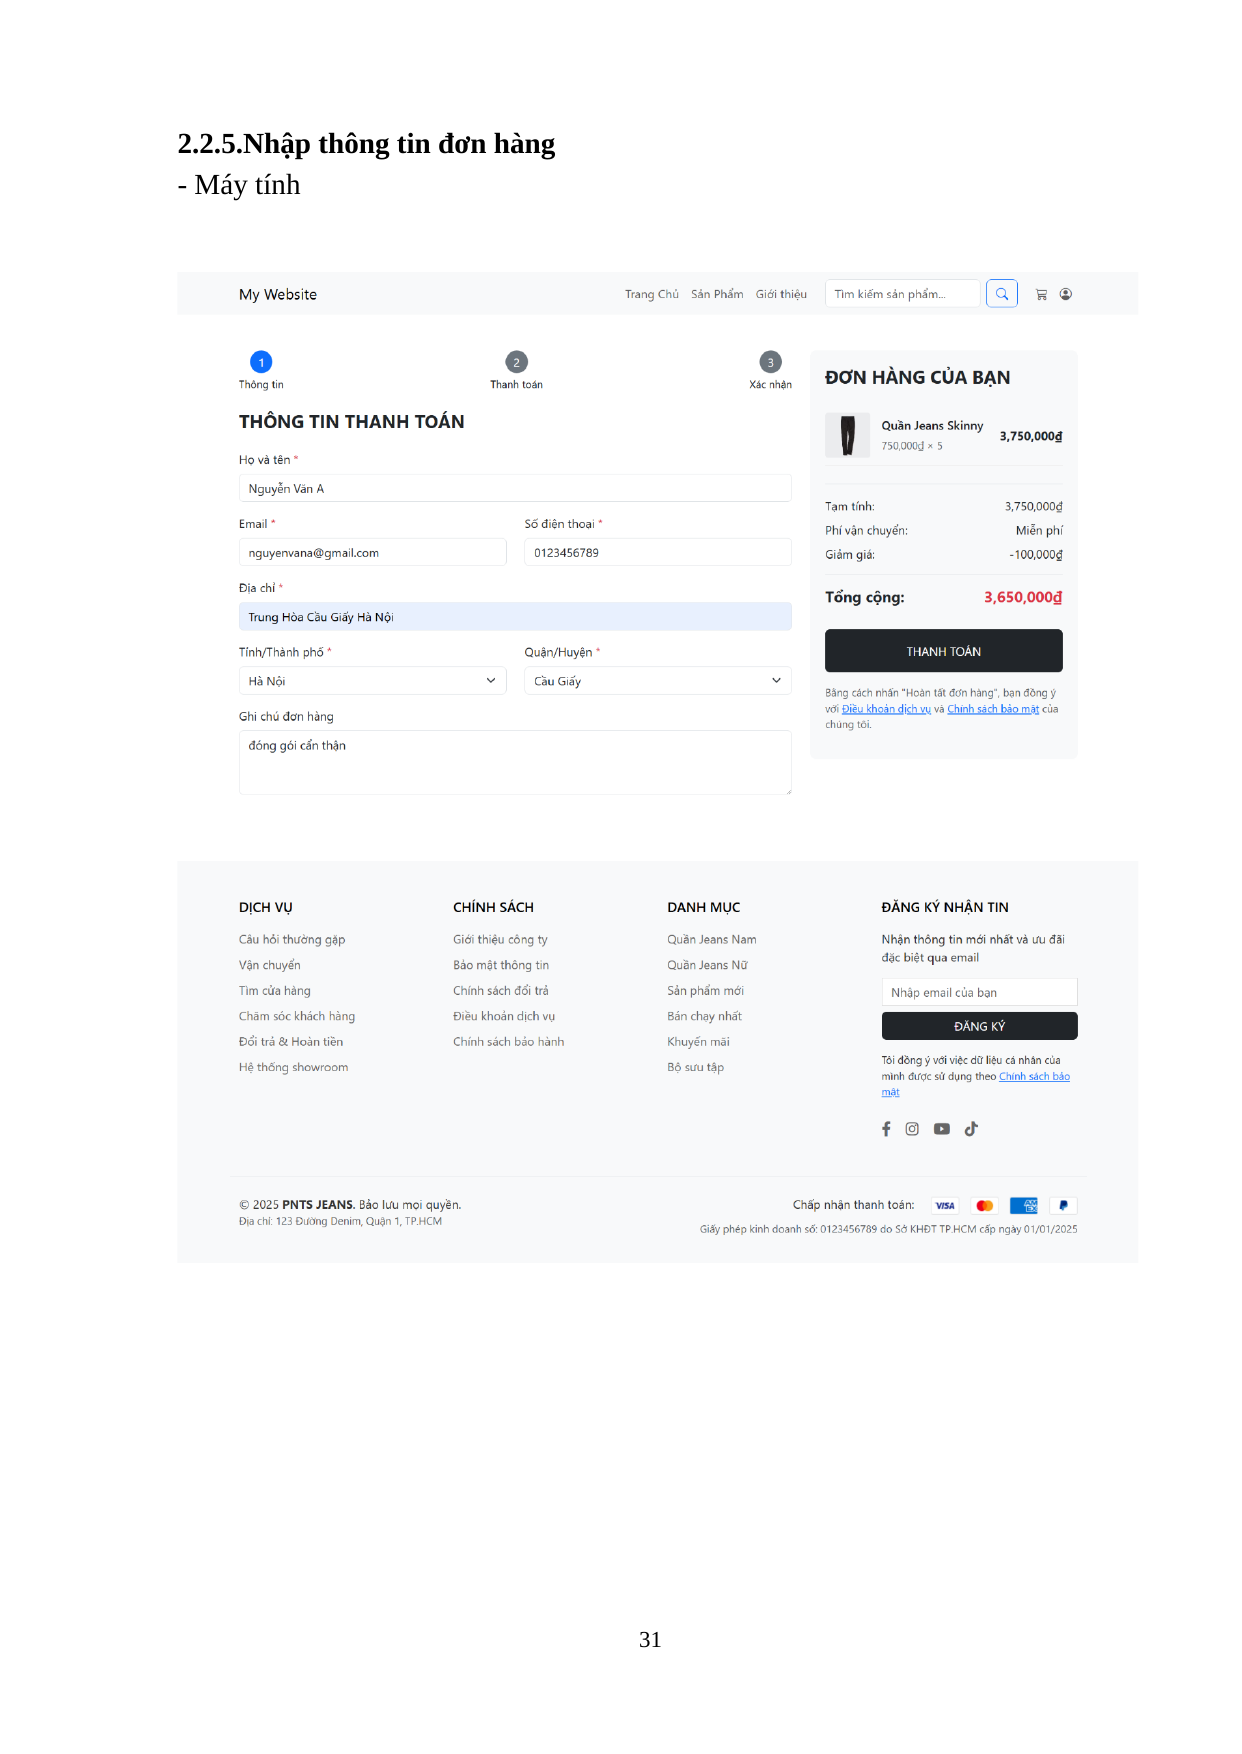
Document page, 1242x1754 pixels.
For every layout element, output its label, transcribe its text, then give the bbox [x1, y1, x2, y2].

subtitle 2.2.5.Nhập thông tin đơn hàng [177, 126, 1123, 160]
picture [177, 272, 1139, 1263]
text - Máy tính [177, 167, 1123, 200]
